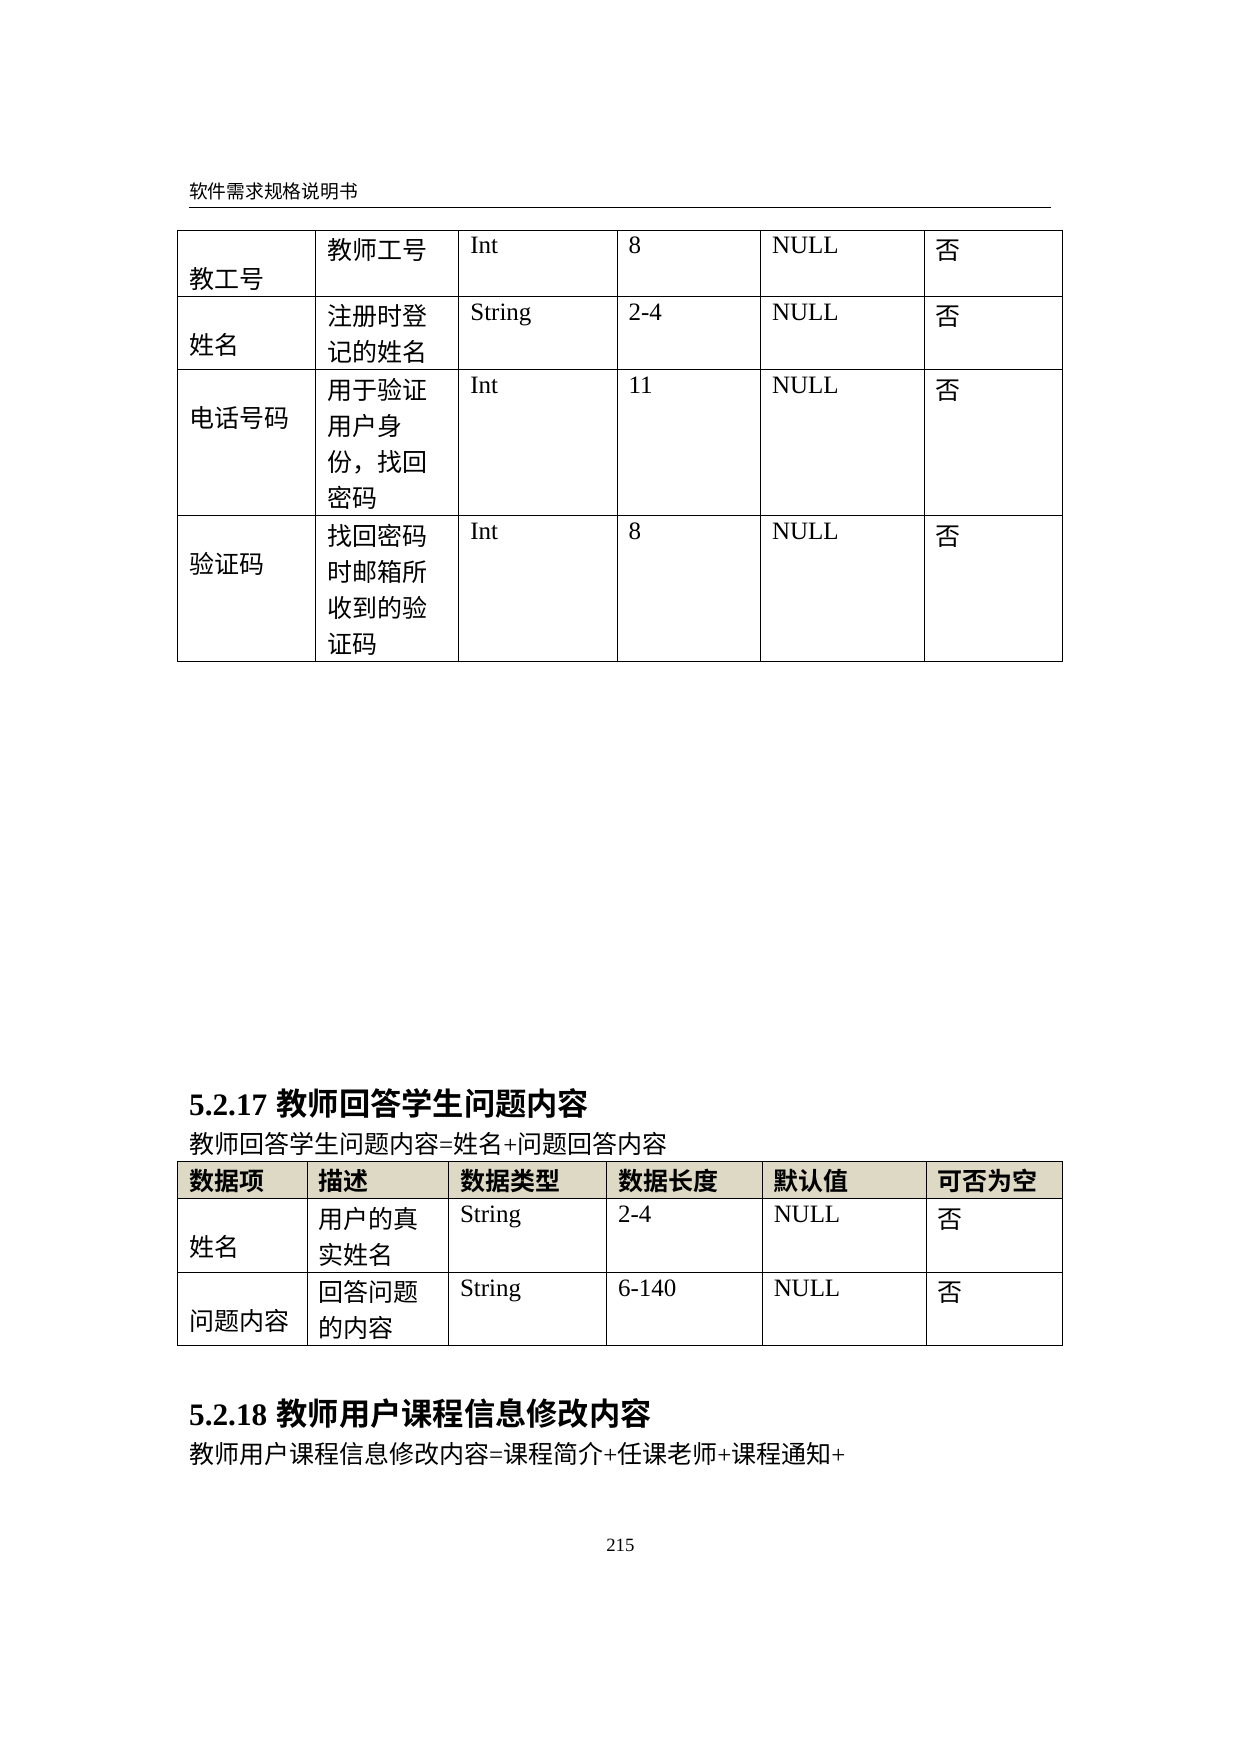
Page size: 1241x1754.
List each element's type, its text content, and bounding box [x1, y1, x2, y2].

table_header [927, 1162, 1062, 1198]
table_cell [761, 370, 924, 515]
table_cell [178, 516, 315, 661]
text 教师回答学生问题内容=姓名+问题回答内容 [189, 1124, 1051, 1161]
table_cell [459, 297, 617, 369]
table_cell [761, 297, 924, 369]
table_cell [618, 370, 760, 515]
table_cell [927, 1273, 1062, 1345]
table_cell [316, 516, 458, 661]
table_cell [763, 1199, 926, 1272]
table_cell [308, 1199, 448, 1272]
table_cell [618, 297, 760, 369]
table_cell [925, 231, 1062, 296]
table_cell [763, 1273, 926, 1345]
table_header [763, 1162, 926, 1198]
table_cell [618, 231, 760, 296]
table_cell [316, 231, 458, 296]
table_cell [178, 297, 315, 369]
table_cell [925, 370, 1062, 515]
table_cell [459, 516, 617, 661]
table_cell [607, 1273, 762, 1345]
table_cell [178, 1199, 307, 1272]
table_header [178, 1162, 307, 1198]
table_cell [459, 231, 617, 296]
text 教师用户课程信息修改内容=课程简介+任课老师+课程通知+ [189, 1435, 1051, 1471]
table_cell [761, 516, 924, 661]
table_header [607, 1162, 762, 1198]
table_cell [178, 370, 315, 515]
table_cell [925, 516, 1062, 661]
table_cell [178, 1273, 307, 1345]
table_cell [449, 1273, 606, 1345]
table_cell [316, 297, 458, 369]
subtitle 教师用户课程信息修改内容 [189, 1389, 1051, 1435]
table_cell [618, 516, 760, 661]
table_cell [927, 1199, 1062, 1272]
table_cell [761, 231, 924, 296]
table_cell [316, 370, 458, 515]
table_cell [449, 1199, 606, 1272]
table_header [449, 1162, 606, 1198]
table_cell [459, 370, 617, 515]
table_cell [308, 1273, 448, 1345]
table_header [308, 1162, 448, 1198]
subtitle 教师回答学生问题内容 [189, 1079, 1051, 1124]
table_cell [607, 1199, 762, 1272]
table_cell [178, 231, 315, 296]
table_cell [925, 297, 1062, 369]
